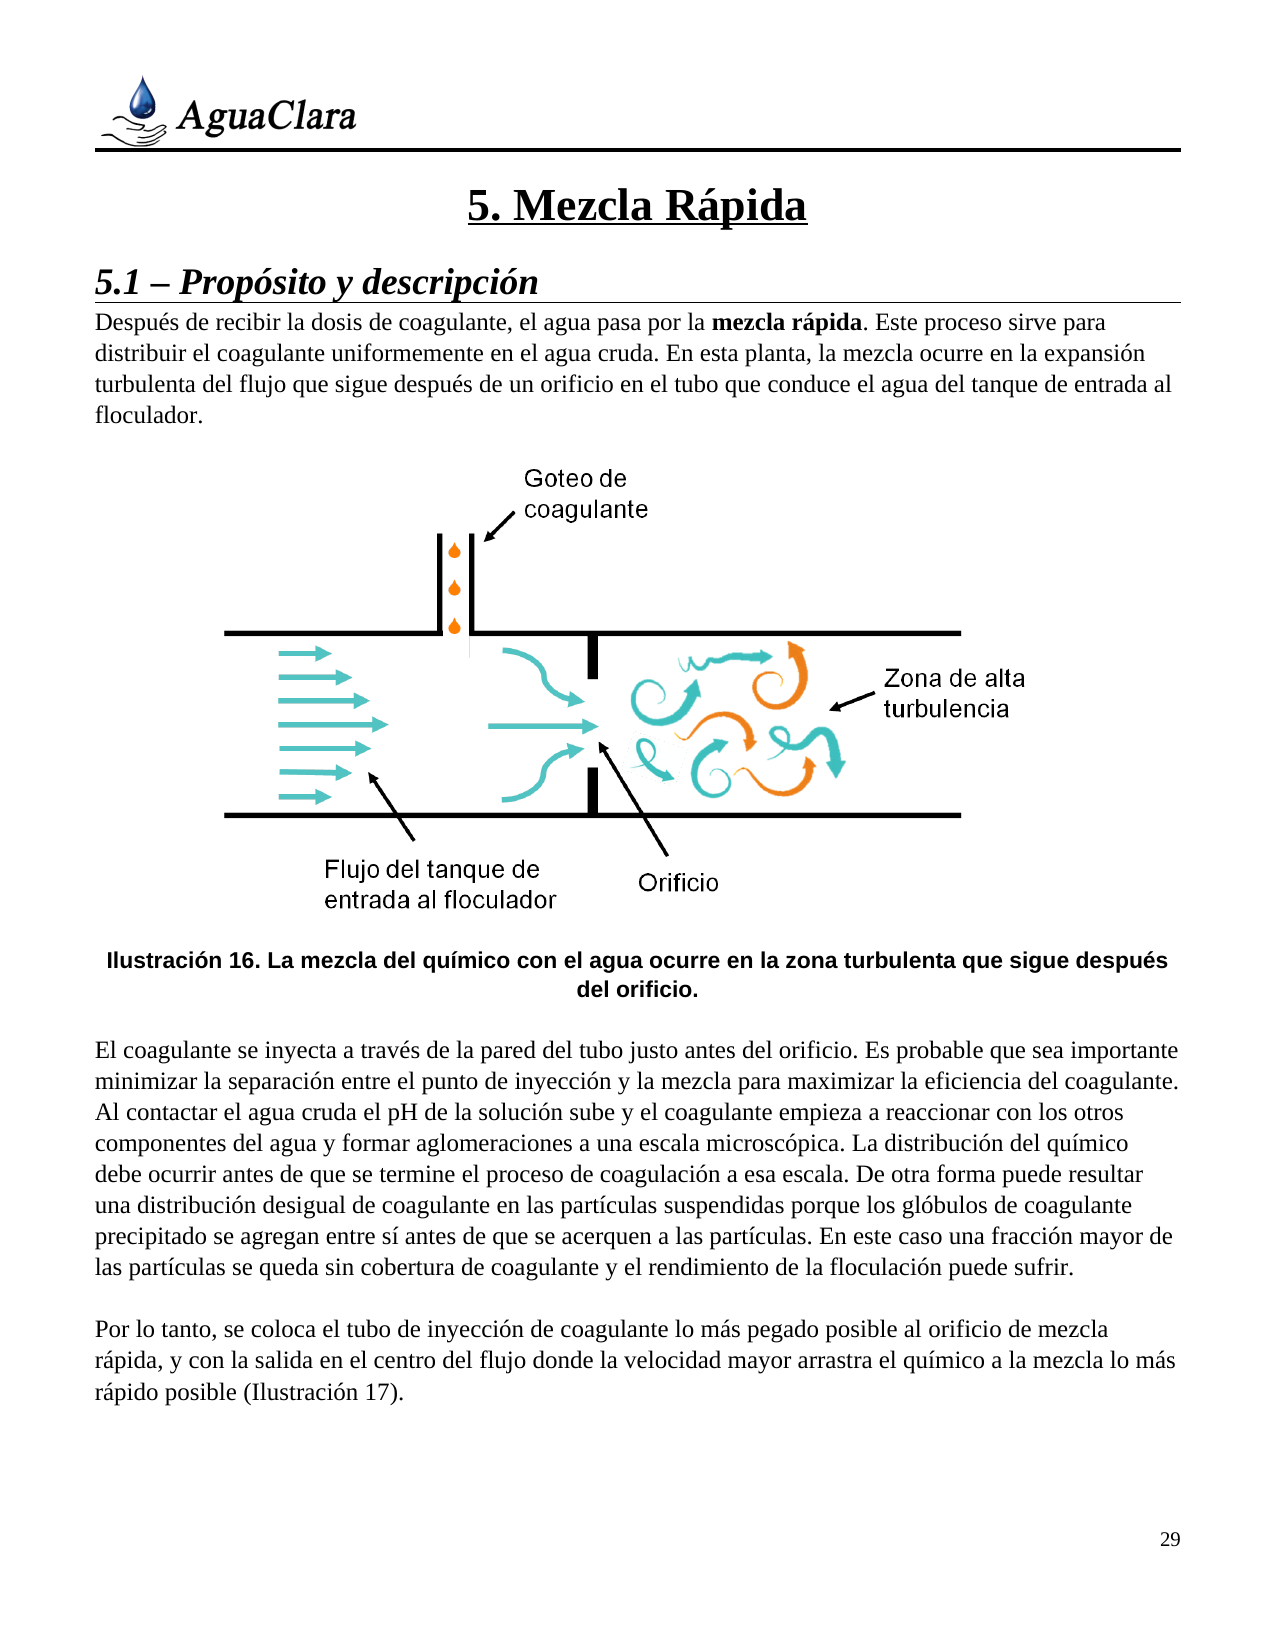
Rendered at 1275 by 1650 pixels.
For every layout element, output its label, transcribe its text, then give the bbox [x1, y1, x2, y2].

picture [94, 75, 373, 148]
text Por lo tanto, se coloca el tubo de inyección de coagulante lo más pegado posible al orificio de mezcla rápida, y con la salida en el centro del flujo donde la velocidad mayor arrastra el químico a la mezcla lo más rápido posible (Ilustración 17). [94, 1314, 1181, 1405]
picture [223, 456, 1052, 920]
text El coagulante se inyecta a través de la pared del tubo justo antes del orificio. Es probable que sea importante minimizar la separación entre el punto de inyección y la mezcla para maximizar la eficiencia del coagulante. Al contactar el agua cruda el pH de la solución sube y el coagulante empieza a reaccionar con los otros componentes del agua y formar aglomeraciones a una escala microscópica. La distribución del químico debe ocurrir antes de que se termine el proceso de coagulación a esa escala. De otra forma puede resultar una distribución desigual de coagulante en las partículas suspendidas porque los glóbulos de coagulante precipitado se agregan entre sí antes de que se acerquen a las partículas. En este caso una fracción mayor de las partículas se queda sin cobertura de coagulante y el rendimiento de la floculación puede sufrir. [94, 1035, 1181, 1281]
subtitle . Mezcla Rápida [94, 177, 1181, 230]
subtitle – Propósito y descripción [94, 259, 1181, 303]
text Ilustración 16. La mezcla del químico con el agua ocurre en la zona turbulenta que sigue después del orificio. [94, 947, 1181, 1002]
text Después de recibir la dosis de coagulante, el agua pasa por la mezcla rápida. Este proceso sirve para distribuir el coagulante uniformemente en el agua cruda. En esta planta, la mezcla ocurre en la expansión turbulenta del flujo que sigue después de un orificio en el tubo que conduce el agua del tanque de entrada al floculador. [94, 307, 1181, 429]
